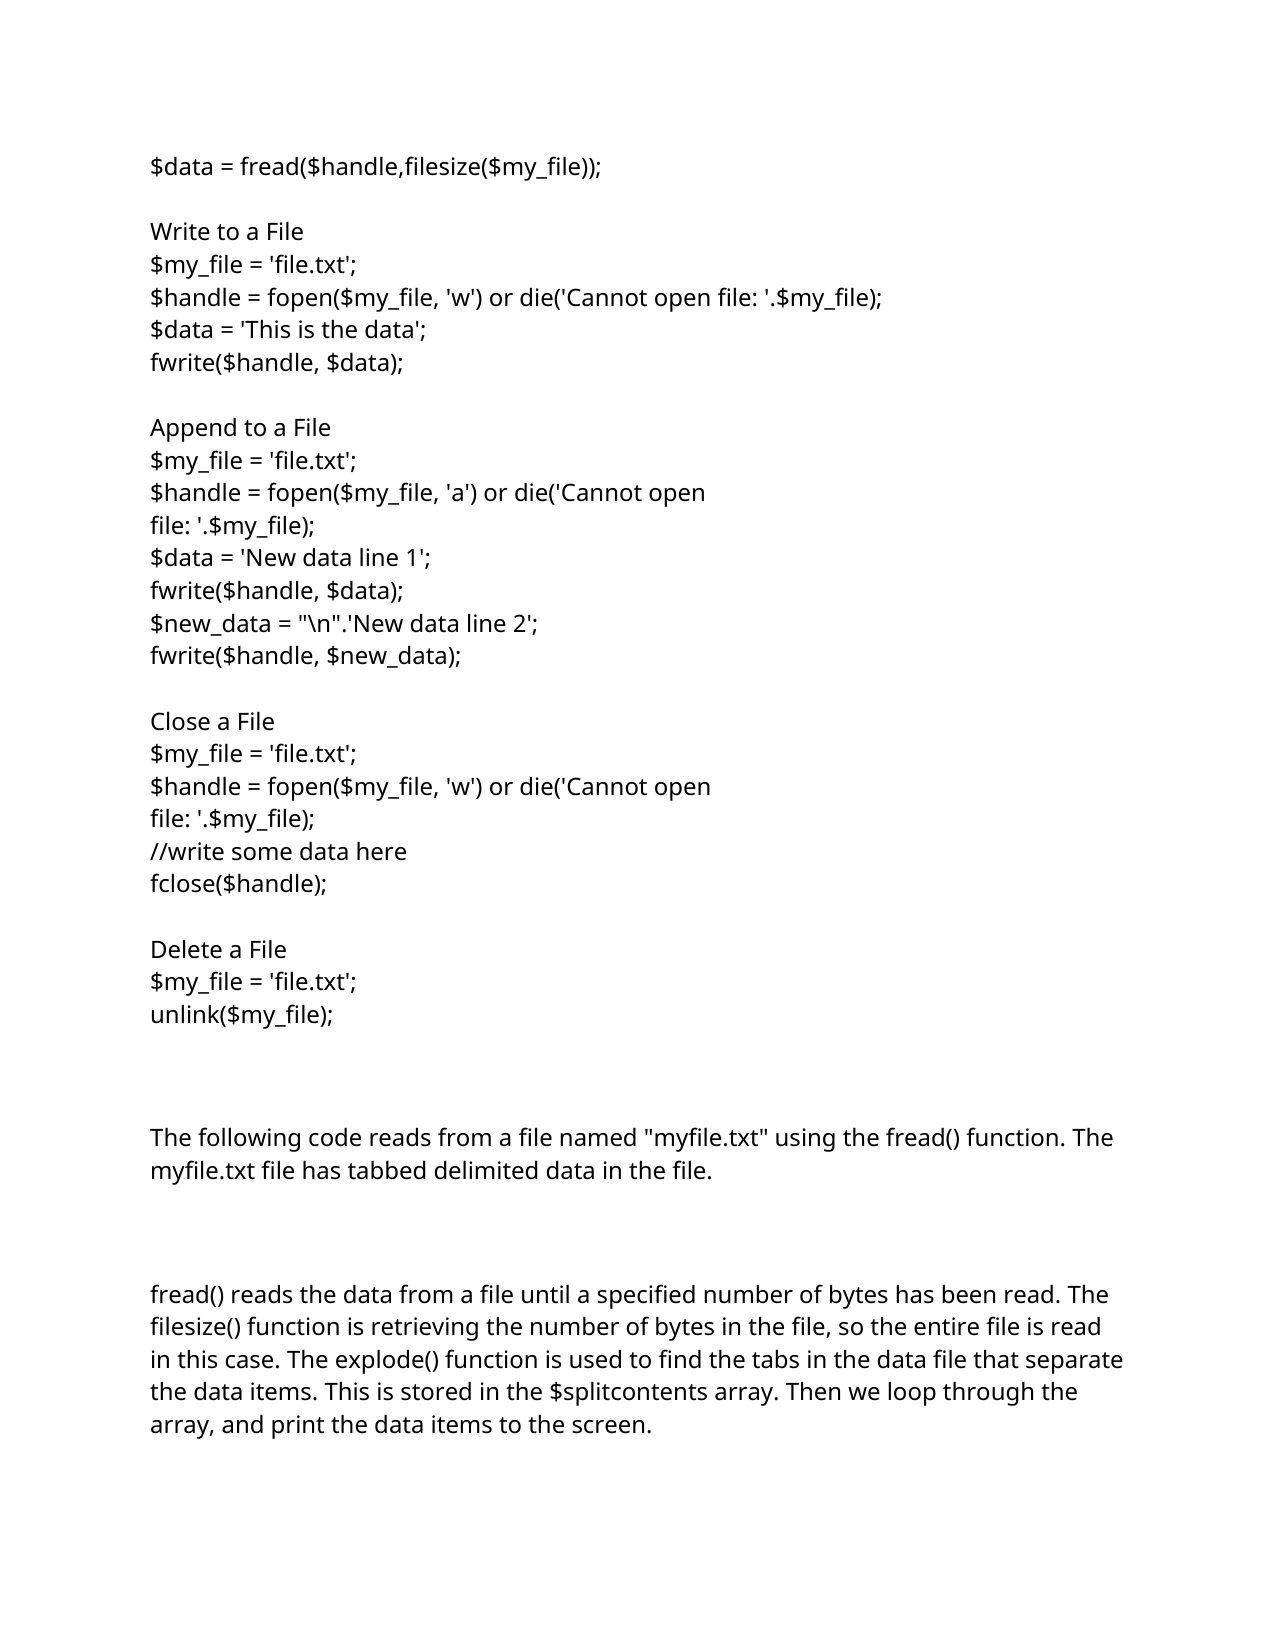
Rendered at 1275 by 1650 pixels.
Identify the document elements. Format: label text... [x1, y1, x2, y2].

text fread() reads the data from a file until a specified number of bytes has been read. The filesize() function is retrieving the number of bytes in the file, so the entire file is read in this case. The explode() function is used to find the tabs in the data file that separate the data items. This is stored in the $splitcontents array. Then we loop through the array, and print the data items to the screen. [150, 1277, 1125, 1440]
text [150, 150, 1125, 1030]
text The following code reads from a file named "myfile.txt" using the fread() function. The myfile.txt file has tabbed delimited data in the file. [150, 1121, 1125, 1186]
